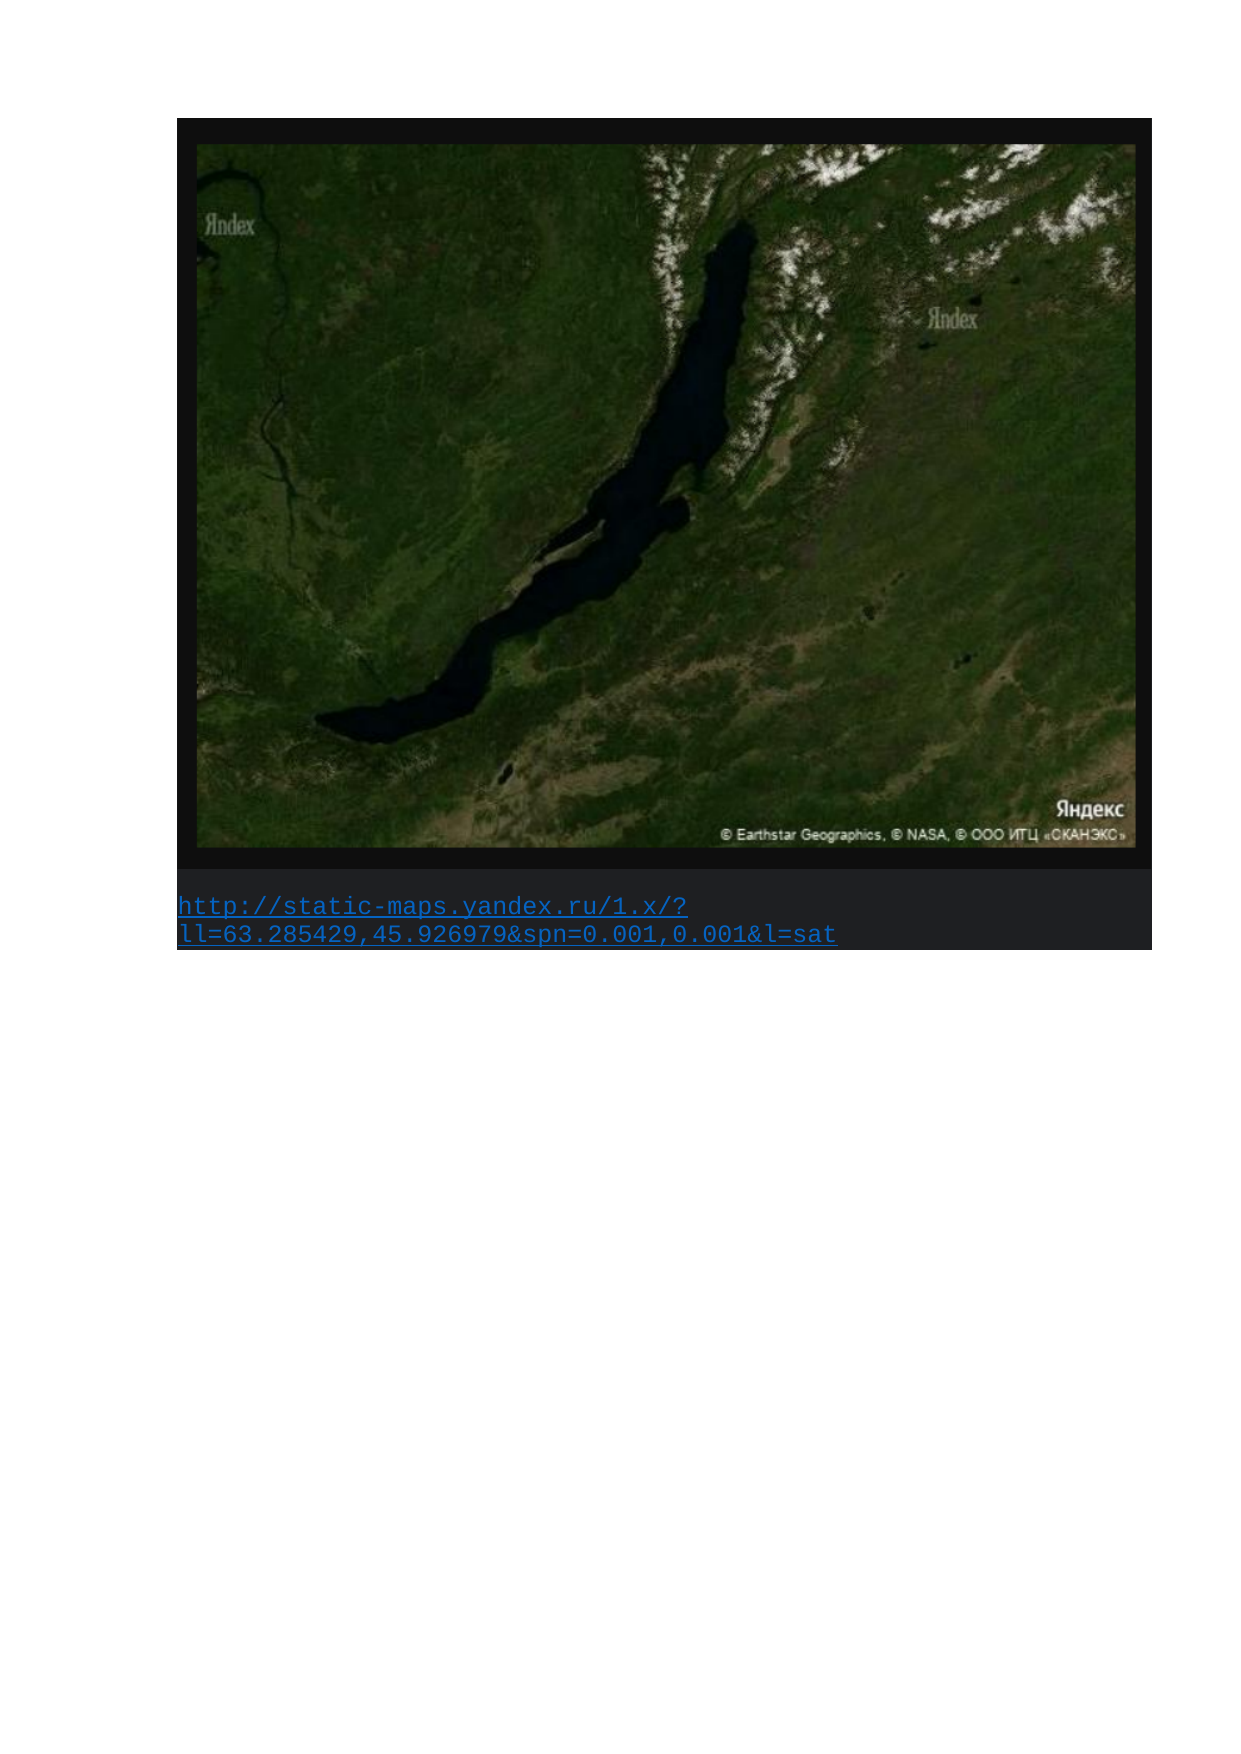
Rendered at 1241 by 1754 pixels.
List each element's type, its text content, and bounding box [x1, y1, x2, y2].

text http://static-maps.yandex.ru/1.x/?ll=63.285429,45.926979&spn=0.001,0.001&l=sat [177, 893, 1152, 950]
picture [177, 118, 1152, 869]
